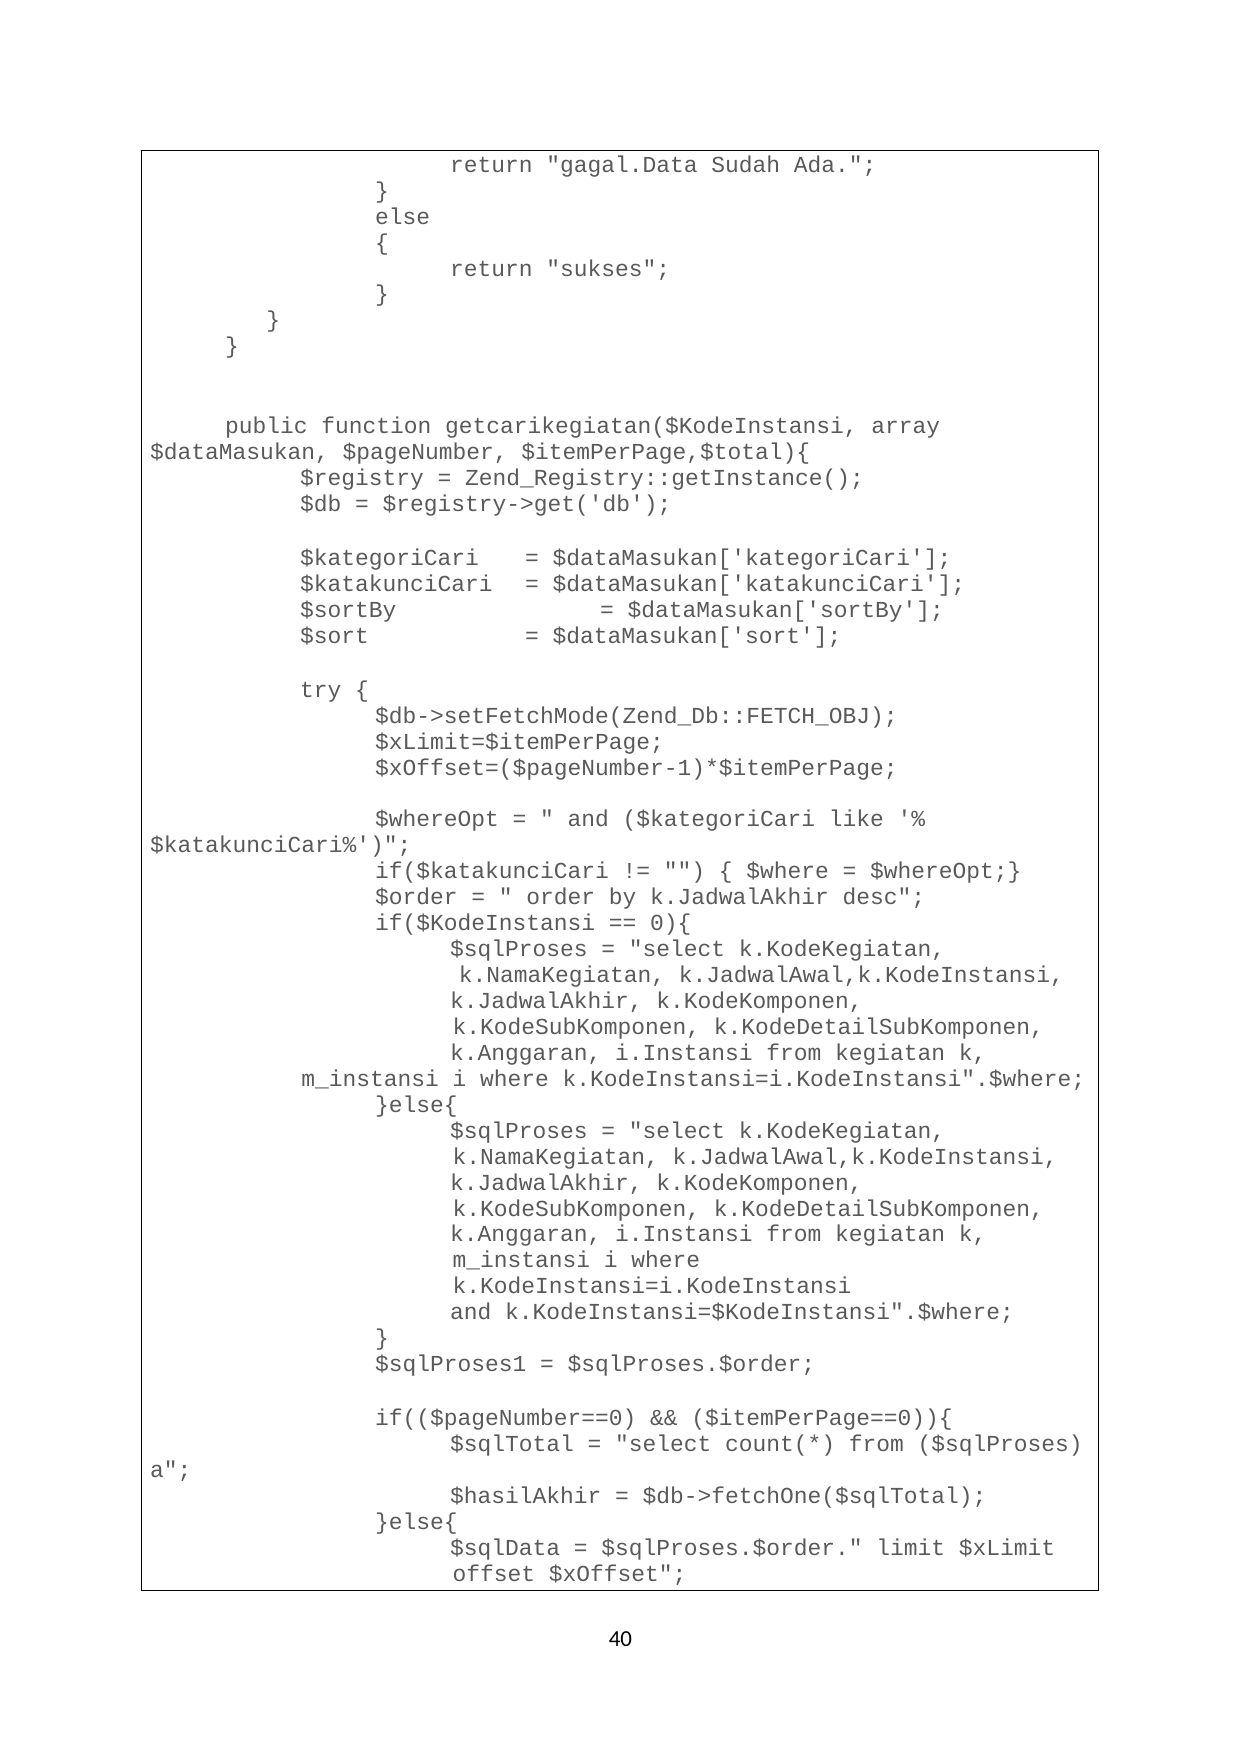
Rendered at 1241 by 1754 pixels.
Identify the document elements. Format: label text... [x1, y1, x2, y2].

text $katakunciCari = $dataMasukan['katakunciCari']; [150, 572, 1090, 598]
text $db = $registry->get('db'); [150, 492, 1090, 518]
text m_instansi i where [150, 1249, 1090, 1275]
text else [150, 205, 1090, 231]
text $registry = Zend_Registry::getInstance(); [150, 466, 1090, 492]
text try { [150, 678, 1090, 704]
text return "gagal.Data Sudah Ada."; [142, 151, 1098, 179]
text offset $xOffset"; [142, 1559, 1098, 1590]
text { [150, 231, 1090, 257]
text $whereOpt = " and ($kategoriCari like '%$katakunciCari%')"; [150, 808, 1090, 860]
text $sqlTotal = "select count(*) from ($sqlProses) a"; [150, 1432, 1090, 1484]
text k.KodeSubKomponen, k.KodeDetailSubKomponen, [150, 1197, 1090, 1223]
text } [150, 1327, 1090, 1352]
text $sqlData = $sqlProses.$order." limit $xLimit [150, 1536, 1090, 1559]
text $sort = $dataMasukan['sort']; [150, 624, 1090, 650]
text k.JadwalAkhir, k.KodeKomponen, [150, 1171, 1090, 1197]
text return "sukses"; [150, 257, 1090, 283]
text $xOffset=($pageNumber-1)*$itemPerPage; [150, 756, 1090, 782]
text $hasilAkhir = $db->fetchOne($sqlTotal); [150, 1484, 1090, 1510]
text k.KodeInstansi=i.KodeInstansi [150, 1275, 1090, 1301]
text if($KodeInstansi == 0){ [150, 912, 1090, 937]
text k.NamaKegiatan, k.JadwalAwal,k.KodeInstansi, [150, 963, 1090, 989]
text } [150, 335, 1090, 361]
text $sortBy = $dataMasukan['sortBy']; [150, 598, 1090, 624]
text if(($pageNumber==0) && ($itemPerPage==0)){ [150, 1406, 1090, 1432]
text } [150, 309, 1090, 335]
text k.Anggaran, i.Instansi from kegiatan k, [150, 1041, 1090, 1067]
text if($katakunciCari != "") { $where = $whereOpt;} [150, 860, 1090, 886]
text }else{ [150, 1093, 1090, 1119]
text $sqlProses1 = $sqlProses.$order; [150, 1352, 1090, 1378]
text k.NamaKegiatan, k.JadwalAwal,k.KodeInstansi, [150, 1145, 1090, 1171]
text $sqlProses = "select k.KodeKegiatan, [150, 1119, 1090, 1145]
text } [150, 283, 1090, 309]
text $order = " order by k.JadwalAkhir desc"; [150, 886, 1090, 912]
text $xLimit=$itemPerPage; [150, 730, 1090, 756]
text k.KodeSubKomponen, k.KodeDetailSubKomponen, [150, 1015, 1090, 1041]
text m_instansi i where k.KodeInstansi=i.KodeInstansi".$where; [150, 1067, 1090, 1093]
text $kategoriCari = $dataMasukan['kategoriCari']; [150, 546, 1090, 572]
text public function getcarikegiatan($KodeInstansi, array $dataMasukan, $pageNumber, $itemPerPage,$total){ [150, 414, 1090, 466]
text $sqlProses = "select k.KodeKegiatan, [150, 937, 1090, 963]
text }else{ [150, 1510, 1090, 1536]
text k.JadwalAkhir, k.KodeKomponen, [150, 989, 1090, 1015]
text and k.KodeInstansi=$KodeInstansi".$where; [150, 1301, 1090, 1327]
text k.Anggaran, i.Instansi from kegiatan k, [150, 1223, 1090, 1249]
text $db->setFetchMode(Zend_Db::FETCH_OBJ); [150, 704, 1090, 730]
text } [150, 179, 1090, 205]
